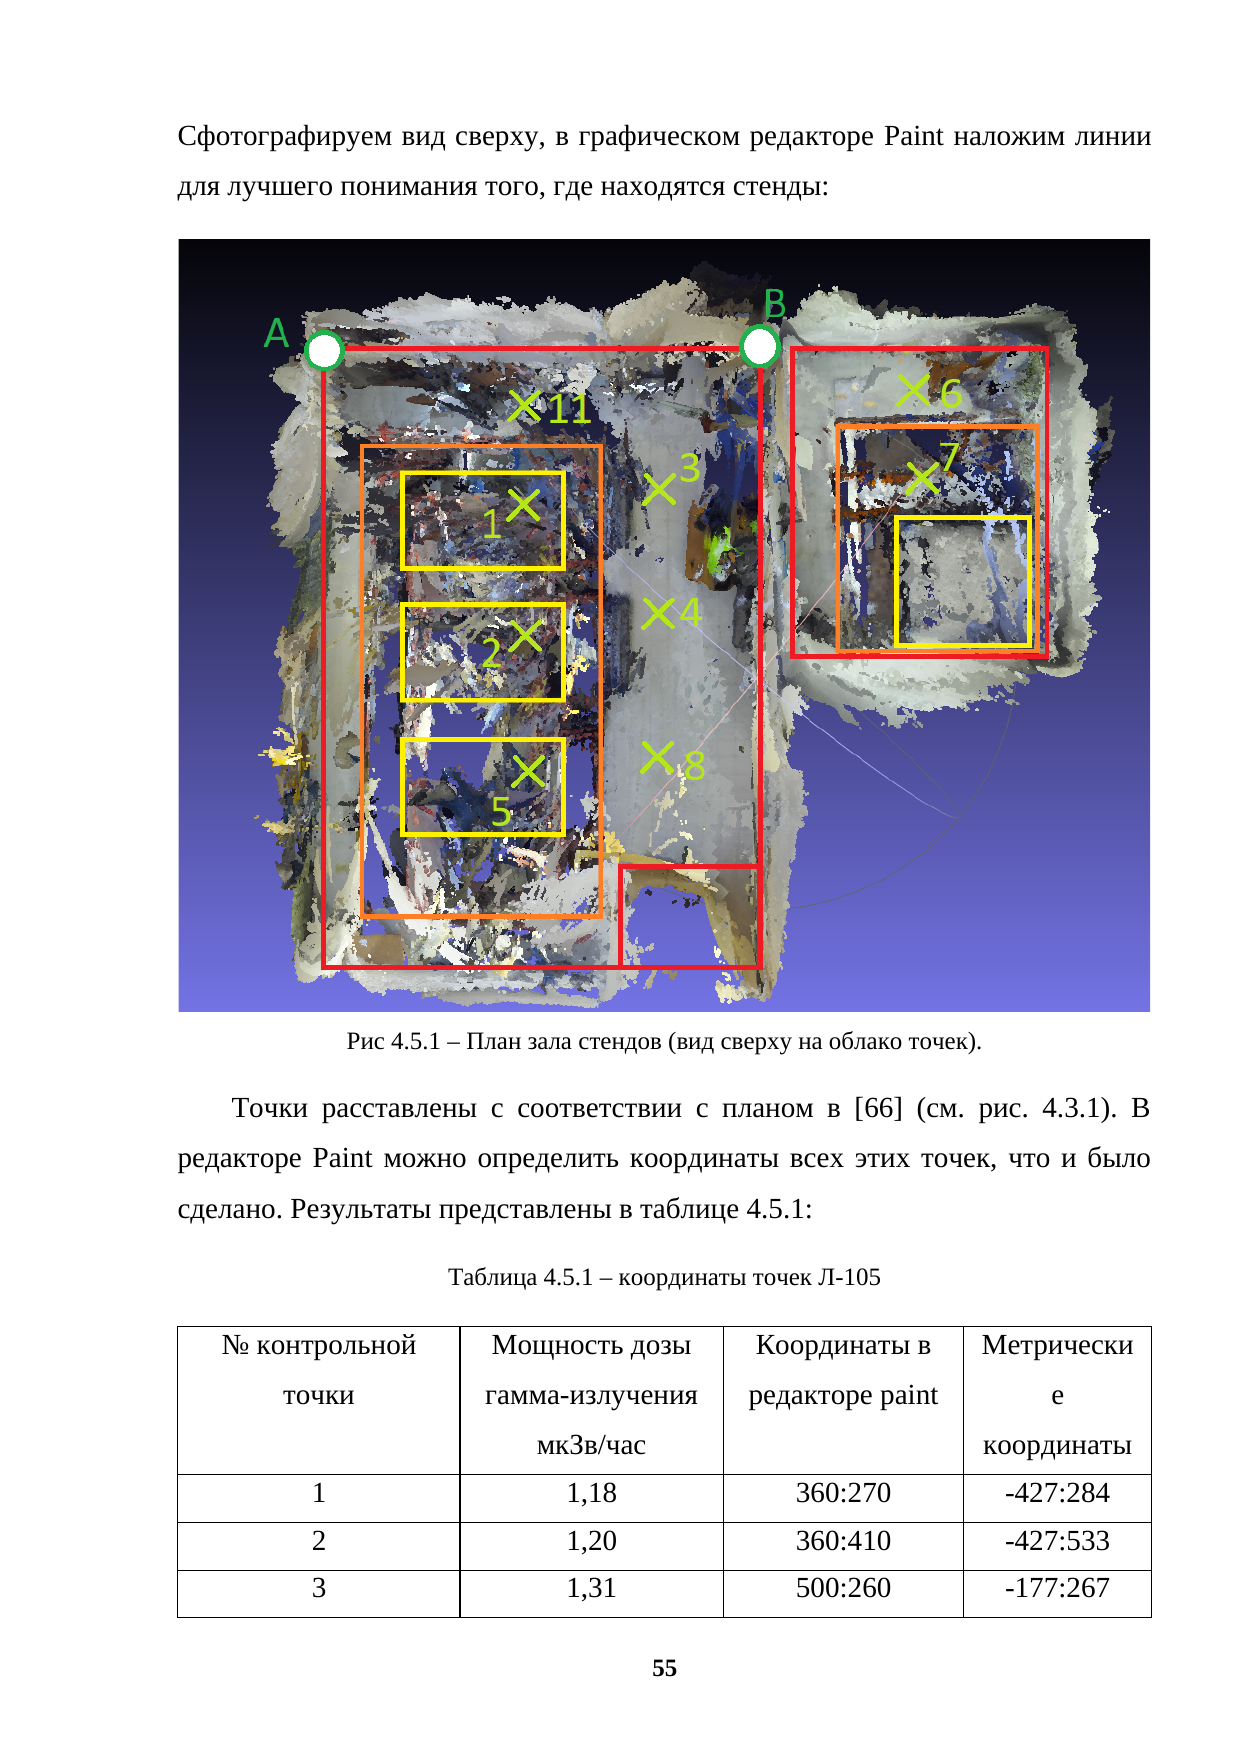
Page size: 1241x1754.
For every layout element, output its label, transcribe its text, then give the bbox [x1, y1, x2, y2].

table_cell -427:284 [964, 1475, 1151, 1522]
table_cell 360:270 [724, 1475, 963, 1522]
picture [178, 239, 1151, 1012]
table_cell 1,20 [461, 1523, 723, 1569]
table_cell 1,18 [461, 1475, 723, 1522]
table_cell 3 [178, 1571, 459, 1617]
text Таблица 4.5.1 – координаты точек Л-105 [177, 1262, 1152, 1291]
text Точки расставлены с соответствии с планом в [66] (см. рис. 4.3.1). В редакторе Paint можно определить координаты всех этих точек, что и было сделано. Результаты представлены в таблице 4.5.1: [177, 1090, 1152, 1224]
table_cell 1 [178, 1475, 459, 1522]
table_header Метрические координаты [964, 1327, 1151, 1474]
table_cell -427:533 [964, 1523, 1151, 1569]
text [177, 118, 1152, 202]
table_cell 360:410 [724, 1523, 963, 1569]
table_cell -177:267 [964, 1571, 1151, 1617]
table_header Координаты в редакторе paint [724, 1327, 963, 1474]
table_cell 2 [178, 1523, 459, 1569]
table_cell 1,31 [461, 1571, 723, 1617]
table_header № контрольной точки [178, 1327, 459, 1474]
table_cell 500:260 [724, 1571, 963, 1617]
table_header Мощность дозы гамма-излучения мкЗв/час [461, 1327, 723, 1474]
